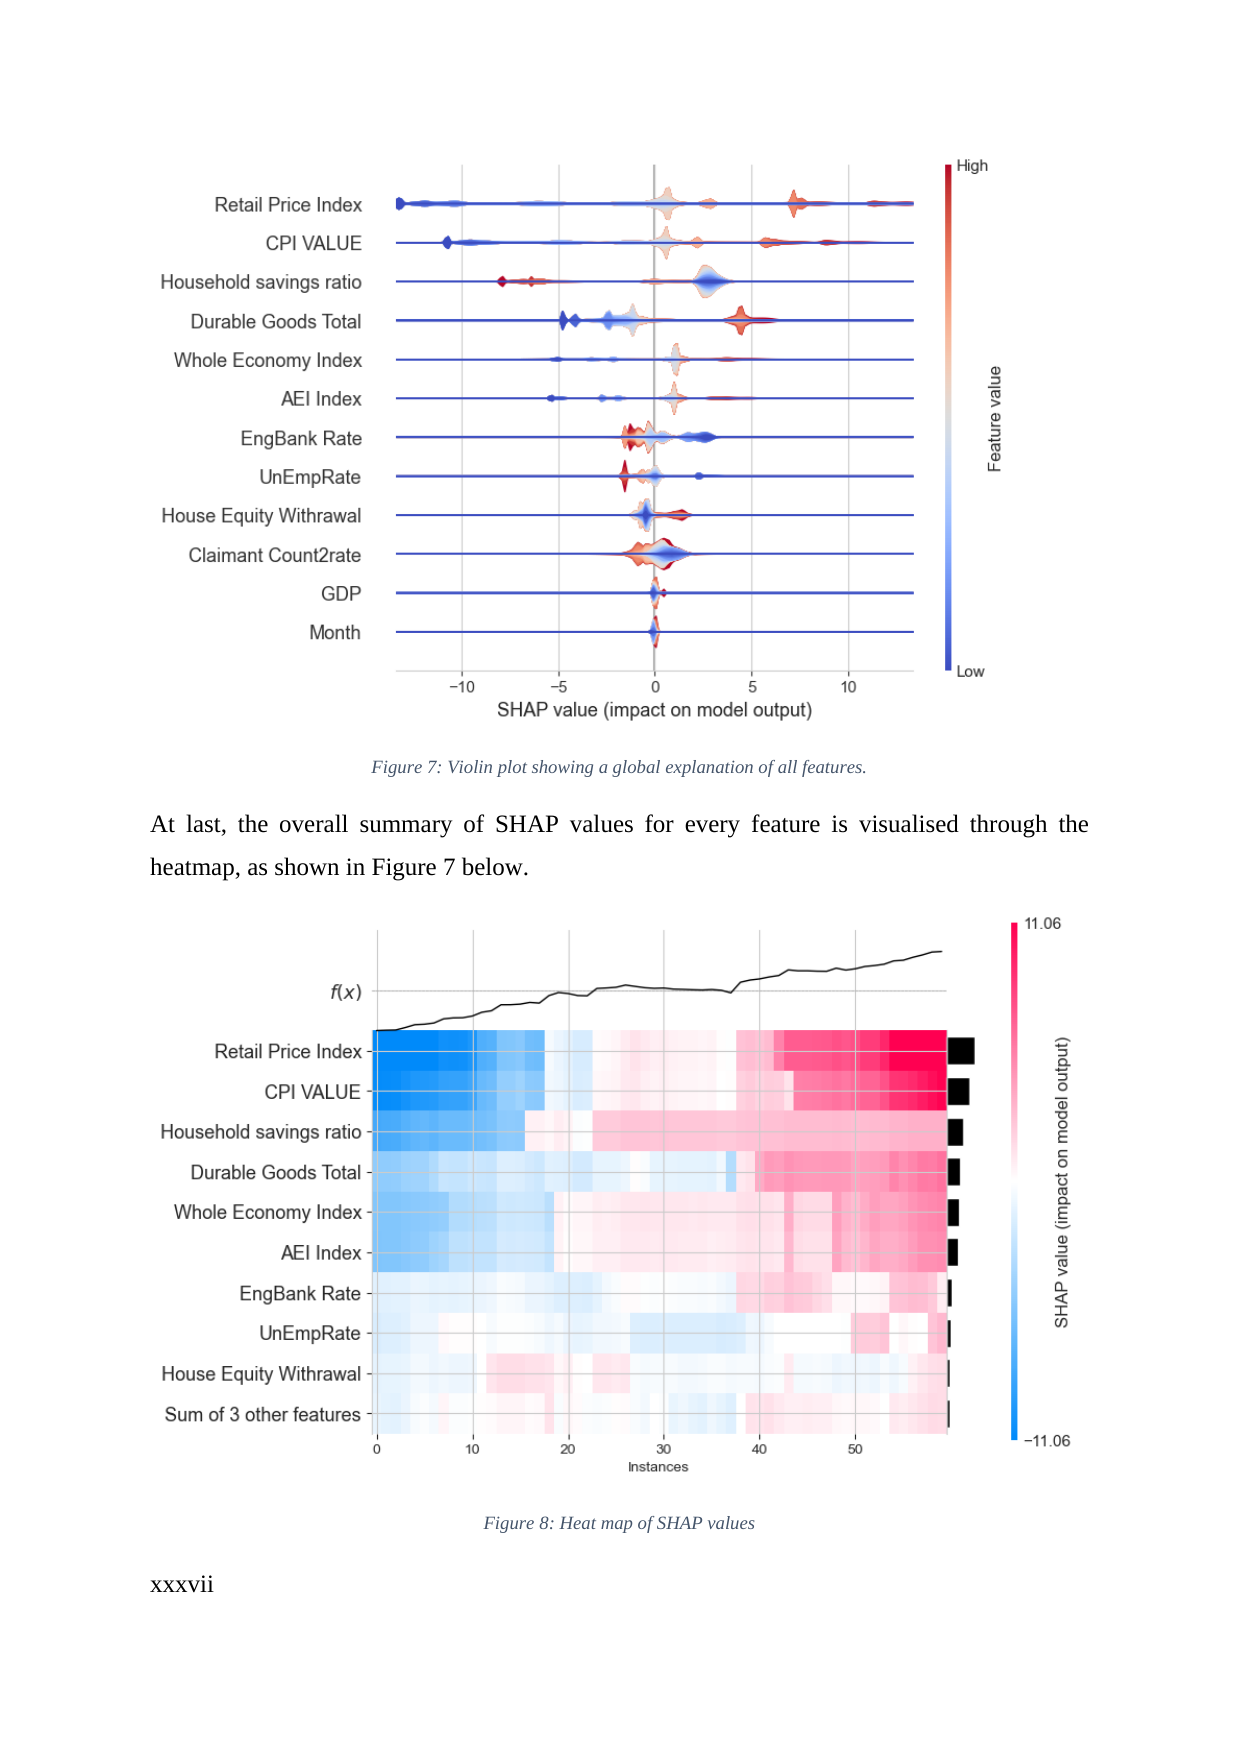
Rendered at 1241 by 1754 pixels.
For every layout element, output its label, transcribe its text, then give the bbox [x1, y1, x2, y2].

text At last, the overall summary of SHAP values for every feature is visualised through the heatmap, as shown in Figure 7 below. [150, 809, 1090, 881]
picture [150, 150, 1015, 730]
picture [150, 907, 1082, 1485]
